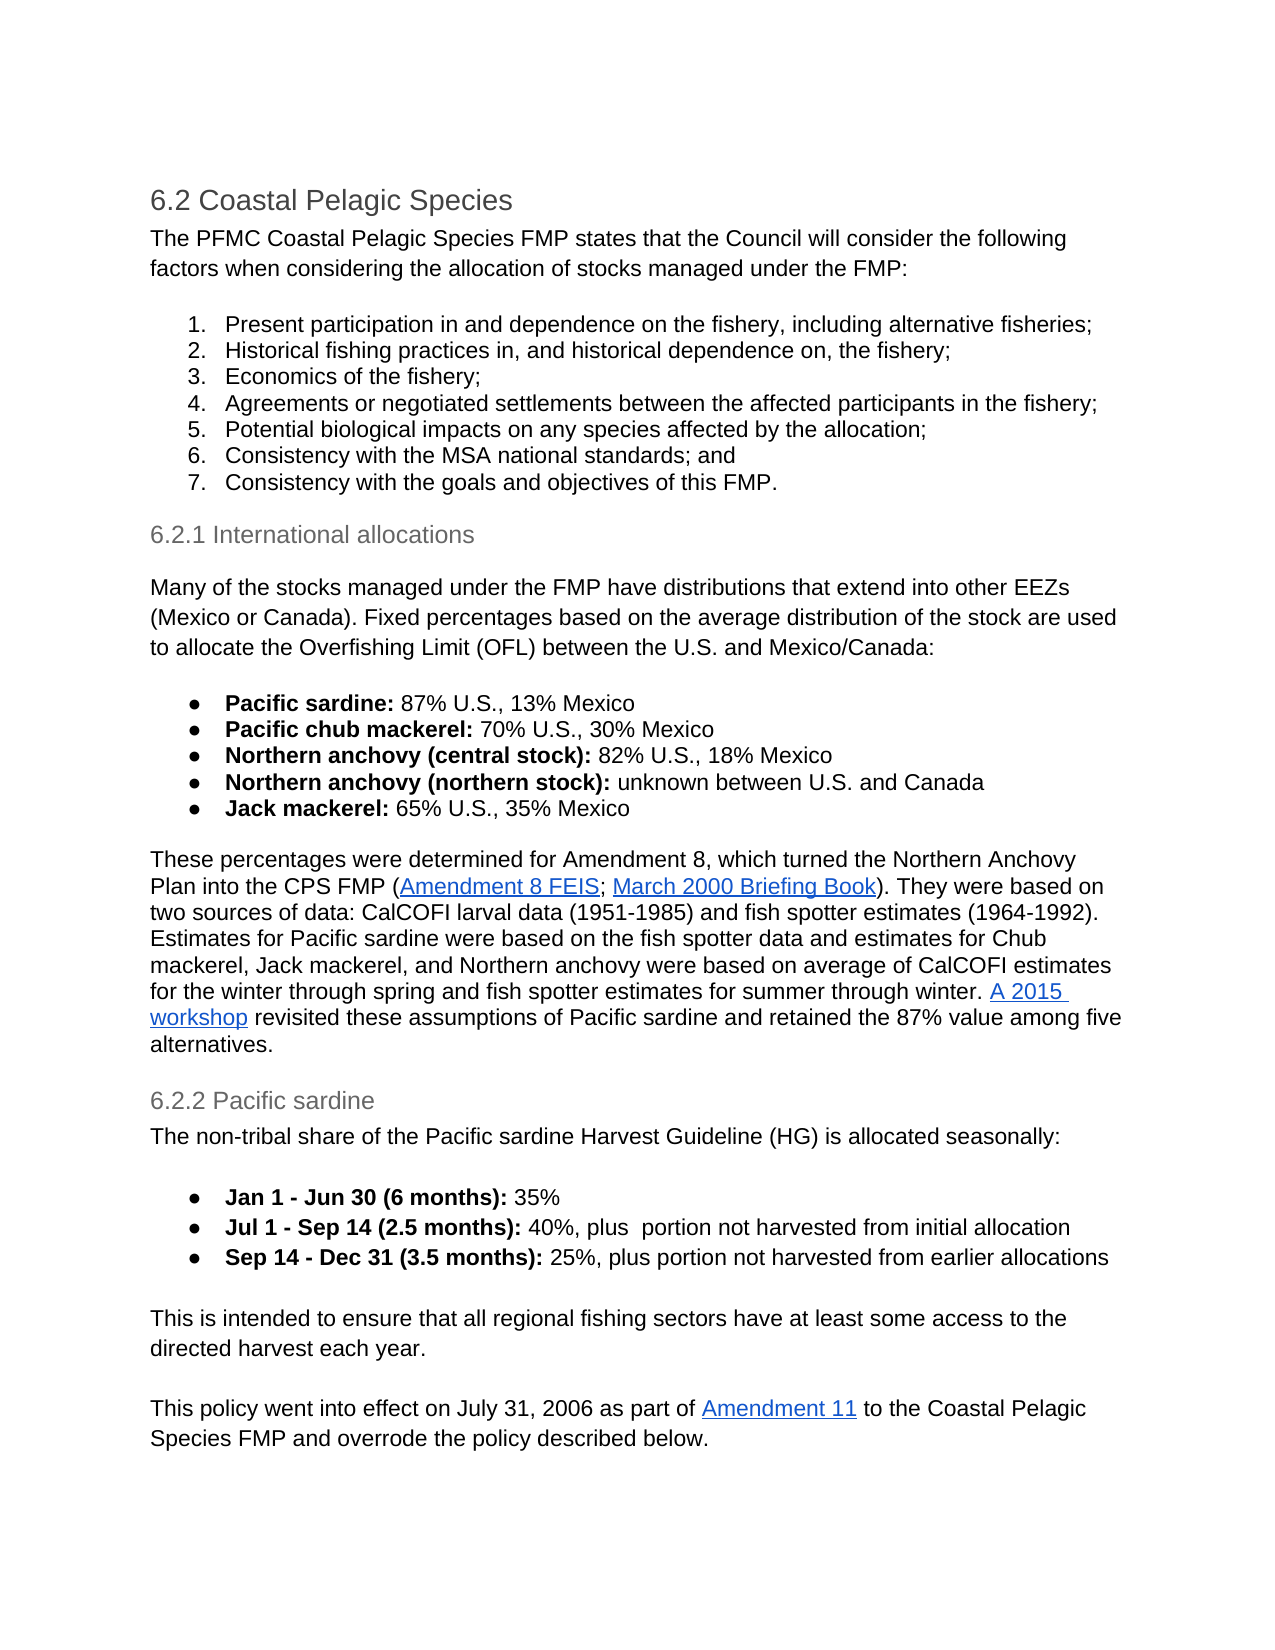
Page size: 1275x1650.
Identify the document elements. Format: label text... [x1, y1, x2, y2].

text This is intended to ensure that all regional fishing sectors have at least some access to the directed harvest each year. [150, 1304, 1125, 1361]
list Jul 1 - Sep 14 (2.5 months): 40%, plus portion not harvested from initial allocation [187, 1214, 1125, 1240]
list Potential biological impacts on any species affected by the allocation; [187, 416, 1125, 442]
list Pacific sardine: 87% U.S., 13% Mexico [187, 689, 1125, 716]
list Northern anchovy (central stock): 82% U.S., 18% Mexico [187, 742, 1125, 768]
list Economics of the fishery; [187, 363, 1125, 390]
list Jack mackerel: 65% U.S., 35% Mexico [187, 795, 1125, 821]
list Northern anchovy (northern stock): unknown between U.S. and Canada [187, 768, 1125, 795]
text The PFMC Coastal Pelagic Species FMP states that the Council will consider the following factors when considering the allocation of stocks managed under the FMP: [150, 225, 1125, 282]
list Consistency with the MSA national standards; and [187, 442, 1125, 469]
list Present participation in and dependence on the fishery, including alternative fisheries; [187, 311, 1125, 337]
list Jan 1 - Jun 30 (6 months): 35% [187, 1184, 1125, 1210]
list Consistency with the goals and objectives of this FMP. [187, 469, 1125, 495]
subtitle 6.2 Coastal Pelagic Species [150, 183, 1125, 217]
text This policy went into effect on July 31, 2006 as part of Amendment 11 to the Coastal Pelagic Species FMP and overrode the policy described below. [150, 1395, 1125, 1452]
list Historical fishing practices in, and historical dependence on, the fishery; [187, 337, 1125, 363]
subtitle 6.2.1 International allocations [150, 520, 1125, 549]
text The non-tribal share of the Pacific sardine Harvest Guideline (HG) is allocated seasonally: [150, 1123, 1125, 1150]
list Sep 14 - Dec 31 (3.5 months): 25%, plus portion not harvested from earlier allocations [187, 1244, 1125, 1271]
text These percentages were determined for Amendment 8, which turned the Northern Anchovy Plan into the CPS FMP (Amendment 8 FEIS; March 2000 Briefing Book). They were based on two sources of data: CalCOFI larval data (1951-1985) and fish spotter estimates (1964-1992). Estimates for Pacific sardine were based on the fish spotter data and estimates for Chub mackerel, Jack mackerel, and Northern anchovy were based on average of CalCOFI estimates for the winter through spring and fish spotter estimates for summer through winter. A 2015 workshop revisited these assumptions of Pacific sardine and retained the 87% value among five alternatives. [150, 846, 1125, 1057]
list Pacific chub mackerel: 70% U.S., 30% Mexico [187, 716, 1125, 742]
list Agreements or negotiated settlements between the affected participants in the fishery; [187, 390, 1125, 416]
subtitle 6.2.2 Pacific sardine [150, 1086, 1125, 1115]
text Many of the stocks managed under the FMP have distributions that extend into other EEZs (Mexico or Canada). Fixed percentages based on the average distribution of the stock are used to allocate the Overfishing Limit (OFL) between the U.S. and Mexico/Canada: [150, 574, 1125, 661]
